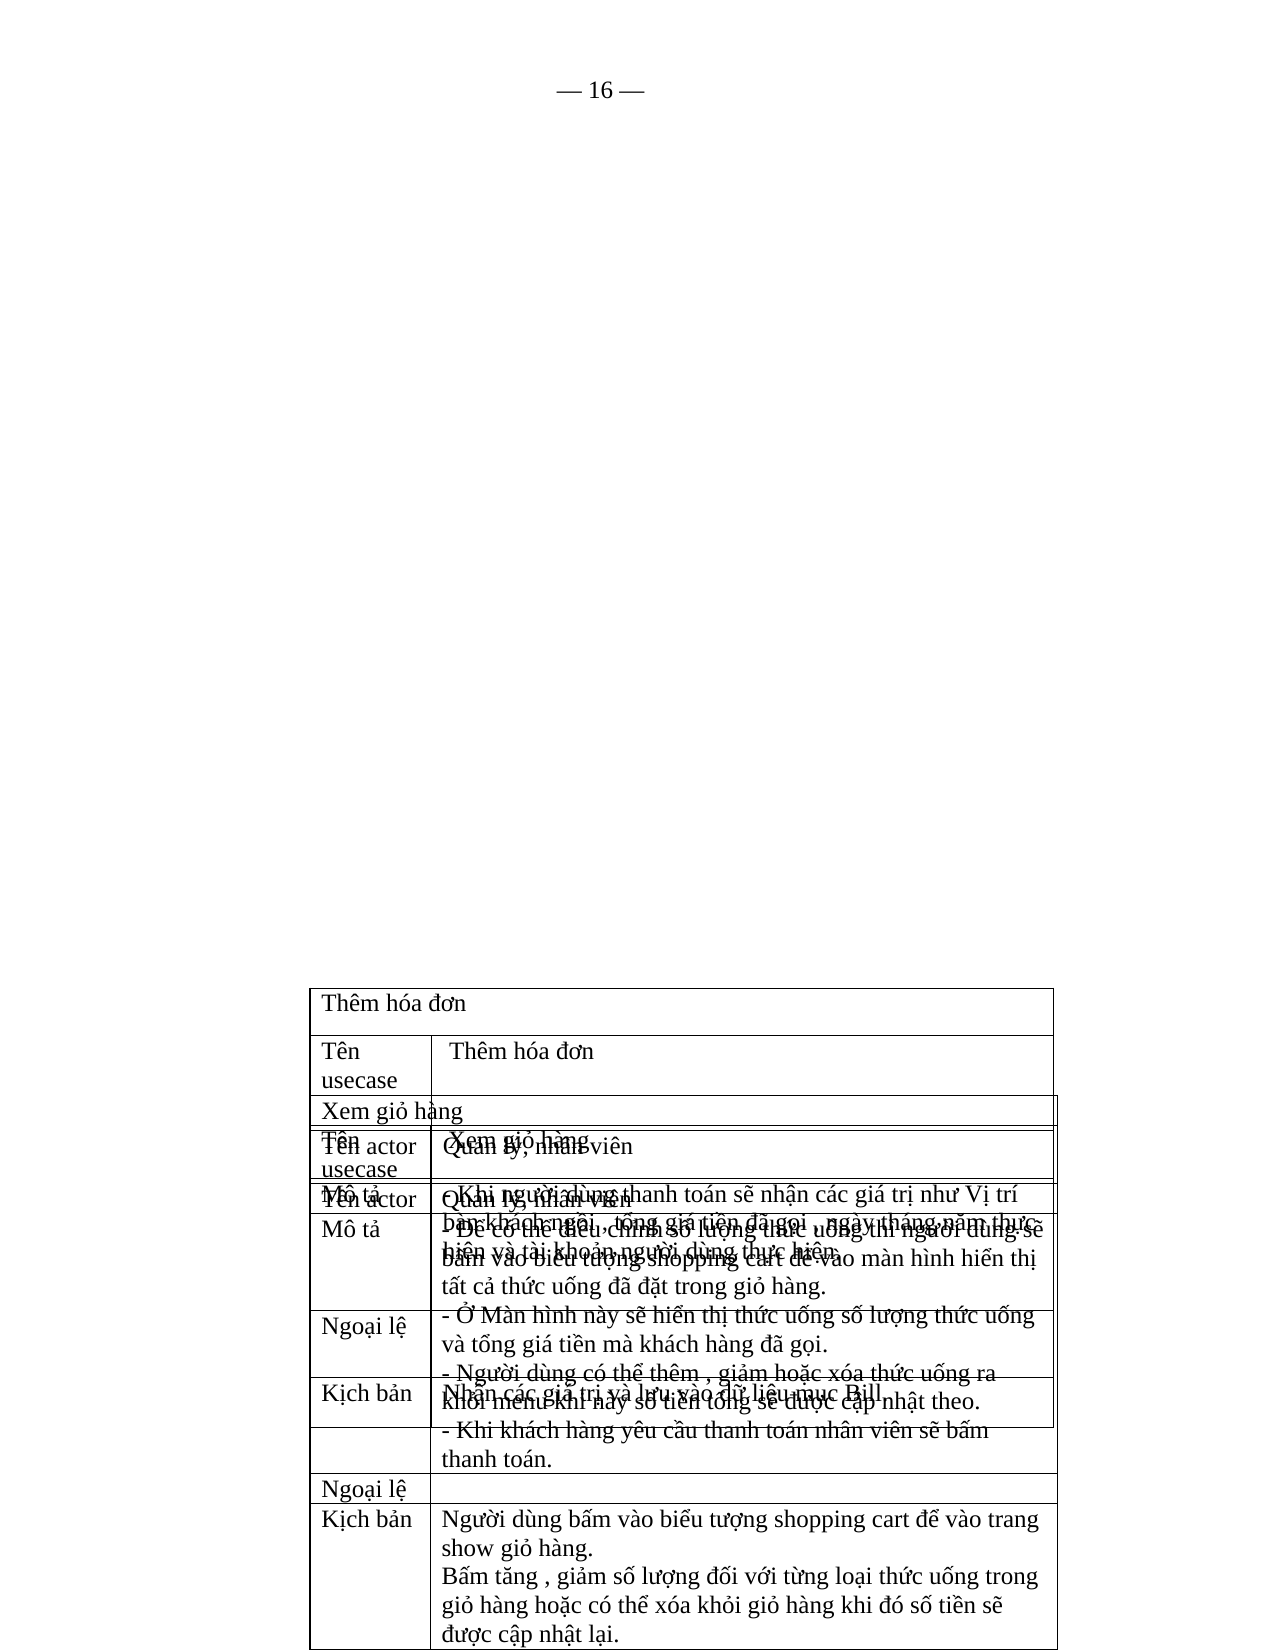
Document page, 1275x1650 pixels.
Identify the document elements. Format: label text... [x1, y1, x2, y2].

table_cell Xem giỏ hàng [431, 1126, 1057, 1183]
table_cell Kịch bản [311, 1504, 430, 1649]
table_cell Người dùng bấm vào biểu tượng shopping cart để vào trang show giỏ hàng. Bấm tăng , giảm số lượng đối với từng loại thức uống trong giỏ hàng hoặc có thể xóa khỏi giỏ hàng khi đó số tiền sẽ được cập nhật lại. [431, 1504, 1057, 1649]
table_cell - Để có thể điều chỉnh số lượng thức uống thì người dùng sẽ bấm vào biểu tượng shopping cart để vào màn hình hiển thị tất cả thức uống đã đặt trong giỏ hàng. - Ở Màn hình này sẽ hiển thị thức uống số lượng thức uống và tổng giá tiền mà khách hàng đã gọi. - Người dùng có thể thêm , giảm hoặc xóa thức uống ra khỏi menu khi này số tiền tổng sẽ được cập nhật theo. - Khi khách hàng yêu cầu thanh toán nhân viên sẽ bấm thanh toán. [431, 1214, 1057, 1473]
table_cell Ngoại lệ [311, 1474, 430, 1503]
table_cell Thêm hóa đơn [432, 1036, 1053, 1095]
table_cell Tên actor [311, 1184, 430, 1213]
table_header Thêm hóa đơn [311, 989, 1053, 1035]
table_cell Mô tả [311, 1214, 430, 1473]
table_header Xem giỏ hàng [311, 1096, 1057, 1124]
table_cell Tên usecase [311, 1036, 431, 1095]
table_cell Quản lý, nhân viên [431, 1184, 1057, 1213]
table_cell Tên usecase [311, 1126, 430, 1183]
table_cell [431, 1474, 1057, 1503]
